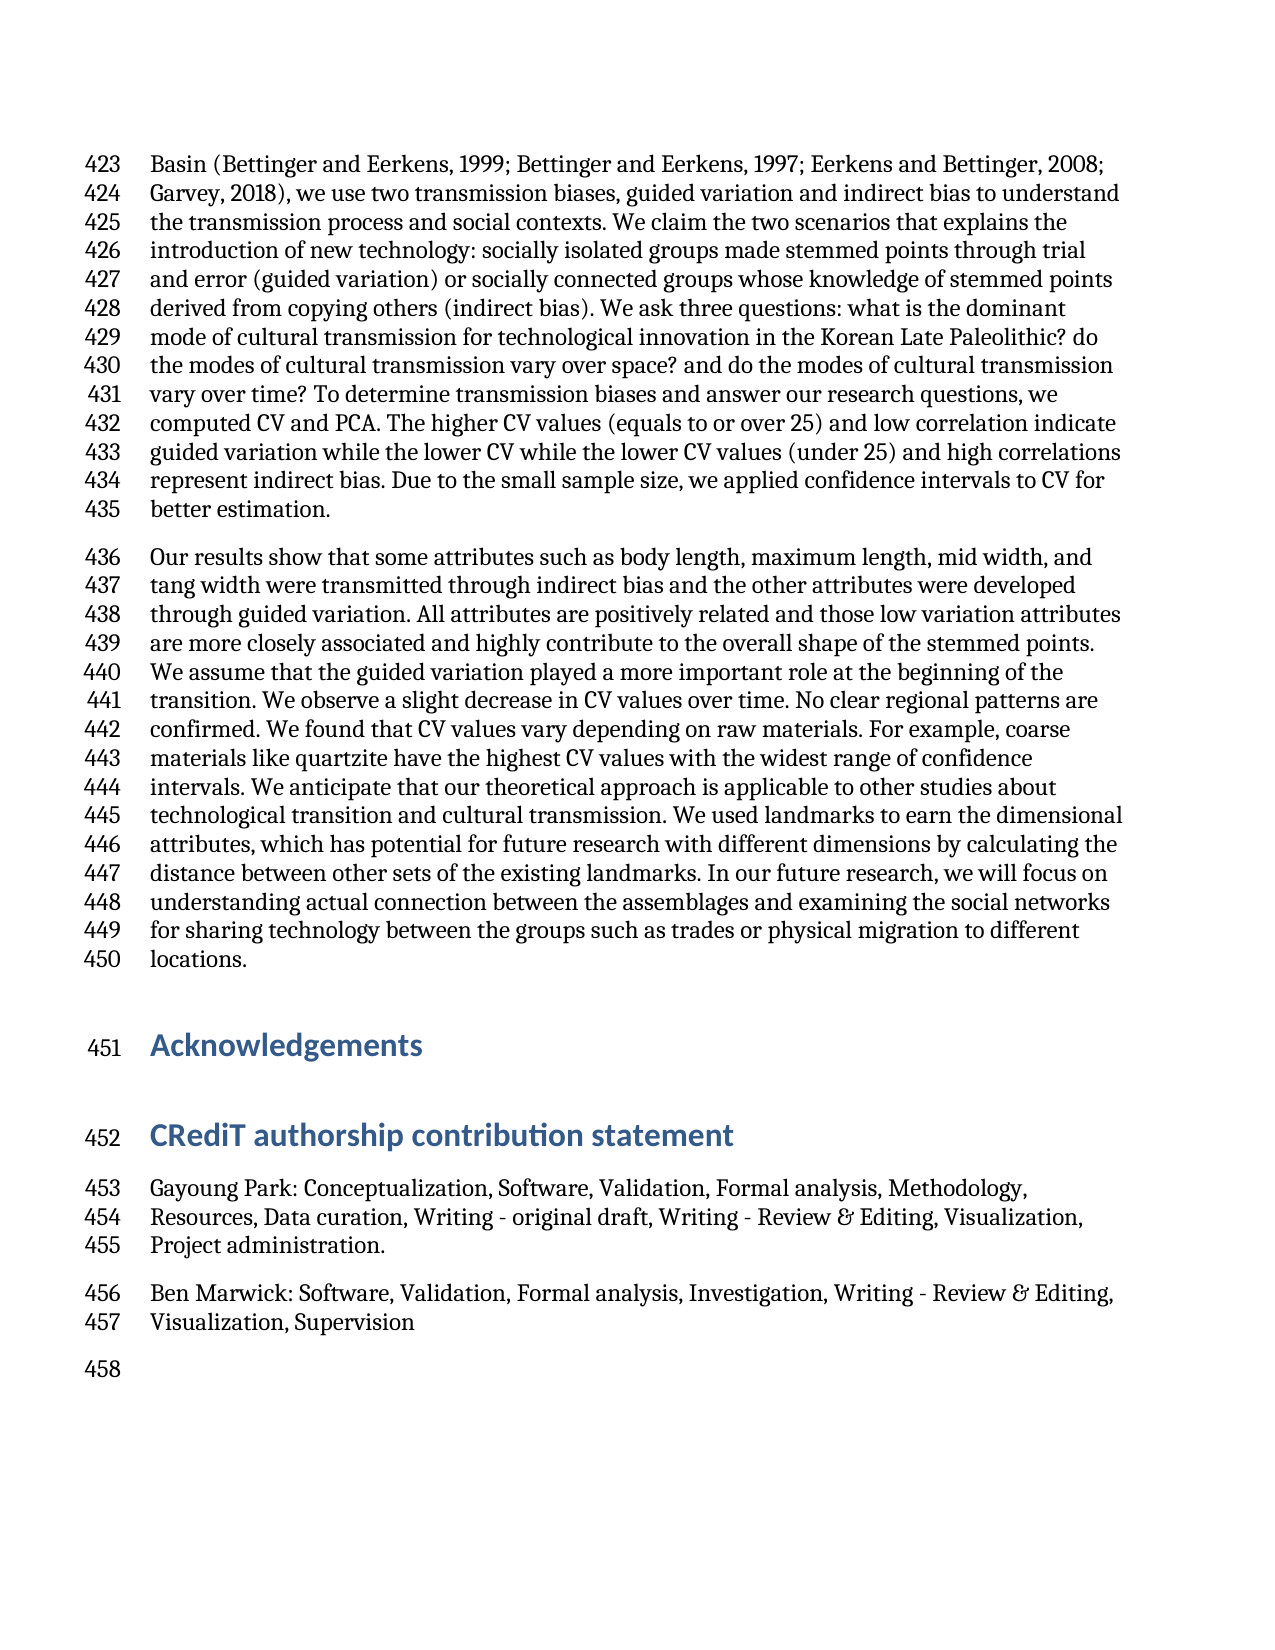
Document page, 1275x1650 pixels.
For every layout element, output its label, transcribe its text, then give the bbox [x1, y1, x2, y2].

subtitle CRediT authorship contribution statement [150, 1114, 1125, 1155]
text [150, 150, 1125, 524]
subtitle Acknowledgements [150, 1024, 1125, 1064]
text Ben Marwick: Software, Validation, Formal analysis, Investigation, Writing - Review & Editing, Visualization, Supervision [150, 1279, 1125, 1336]
text Gayoung Park: Conceptualization, Software, Validation, Formal analysis, Methodology, Resources, Data curation, Writing - original draft, Writing - Review & Editing, Visualization, Project administration. [150, 1174, 1125, 1260]
text Our results show that some attributes such as body length, maximum length, mid width, and tang width were transmitted through indirect bias and the other attributes were developed through guided variation. All attributes are positively related and those low variation attributes are more closely associated and highly contribute to the overall shape of the stemmed points. We assume that the guided variation played a more important role at the beginning of the transition. We observe a slight decrease in CV values over time. No clear regional patterns are confirmed. We found that CV values vary depending on raw materials. For example, coarse materials like quartzite have the highest CV values with the widest range of confidence intervals. We anticipate that our theoretical approach is applicable to other studies about technological transition and cultural transmission. We used landmarks to earn the dimensional attributes, which has potential for future research with different dimensions by calculating the distance between other sets of the existing landmarks. In our future research, we will focus on understanding actual connection between the assemblages and examining the social networks for sharing technology between the groups such as trades or physical migration to different locations. [150, 542, 1125, 974]
